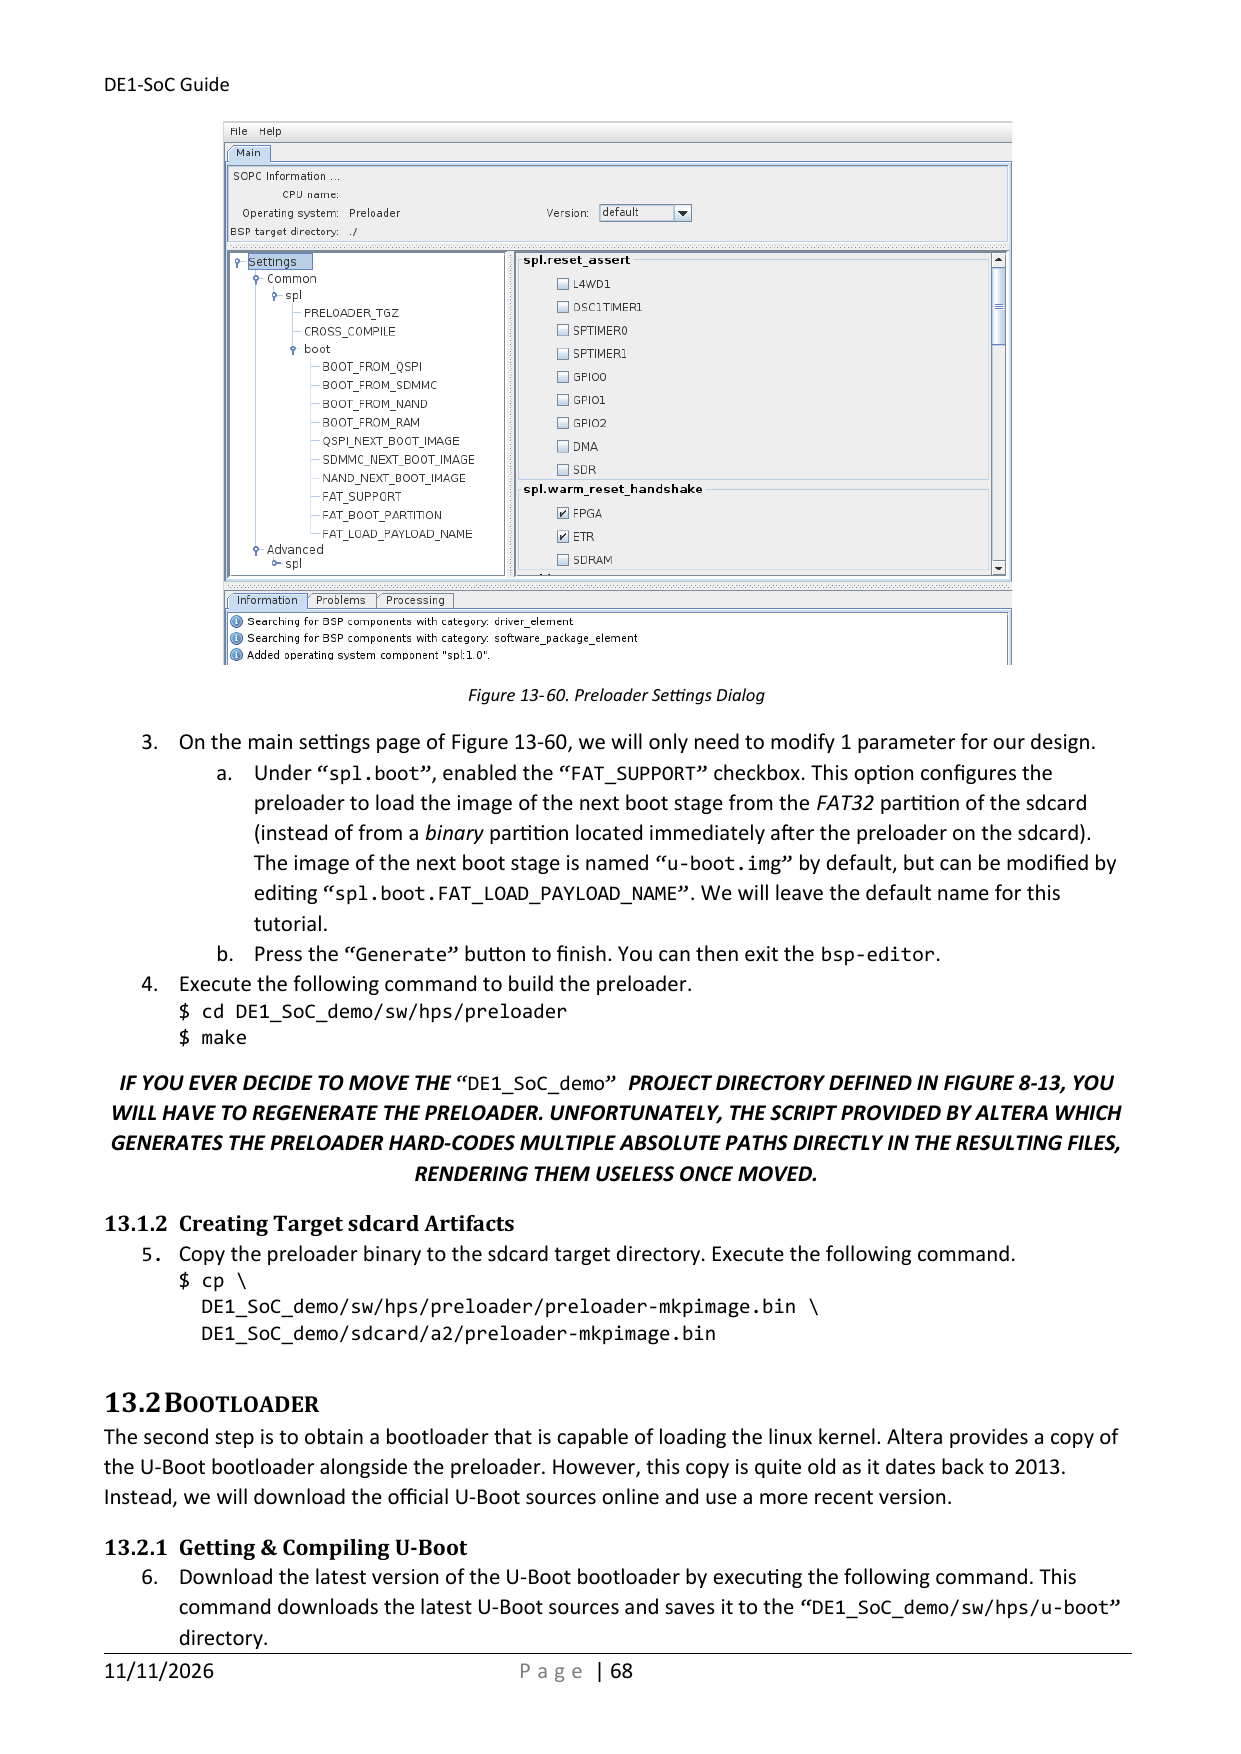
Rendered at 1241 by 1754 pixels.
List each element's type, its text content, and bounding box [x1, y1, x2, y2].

picture [222, 121, 1013, 665]
list Copy the preloader binary to the sdcard target directory. Execute the following command. $ cp \ DE1_SoC_demo/sw/hps/preloader/preloader-mkpimage.bin \ DE1_SoC_demo/sdcard/a2/preloader-mkpimage.bin [141, 1239, 1132, 1346]
text The second step is to obtain a bootloader that is capable of loading the linux kernel. Altera provides a copy of the U-Boot bootloader alongside the preloader. However, this copy is quite old as it dates back to 2013. Instead, we will download the official U-Boot sources online and use a more recent version. [103, 1422, 1132, 1510]
subtitle Creating Target sdcard Artifacts [103, 1210, 1132, 1237]
list Under “spl.boot”, enabled the “FAT_SUPPORT” checkbox. This option configures the preloader to load the image of the next boot stage from the FAT32 partition of the sdcard (instead of from a binary partition located immediately after the preloader on the sdcard). The image of the next boot stage is named “u-boot.img” by default, but can be modified by editing “spl.boot.FAT_LOAD_PAYLOAD_NAME”. We will leave the default name for this tutorial. [216, 758, 1132, 937]
subtitle Getting & Compiling U-Boot [103, 1533, 1132, 1560]
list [141, 1562, 1132, 1651]
subtitle Bootloader [103, 1385, 1132, 1419]
list Press the “Generate” button to finish. You can then exit the bsp-editor. [216, 939, 1132, 967]
list Execute the following command to build the preloader. $ cd DE1_SoC_demo/sw/hps/preloader $ make [141, 969, 1132, 1049]
